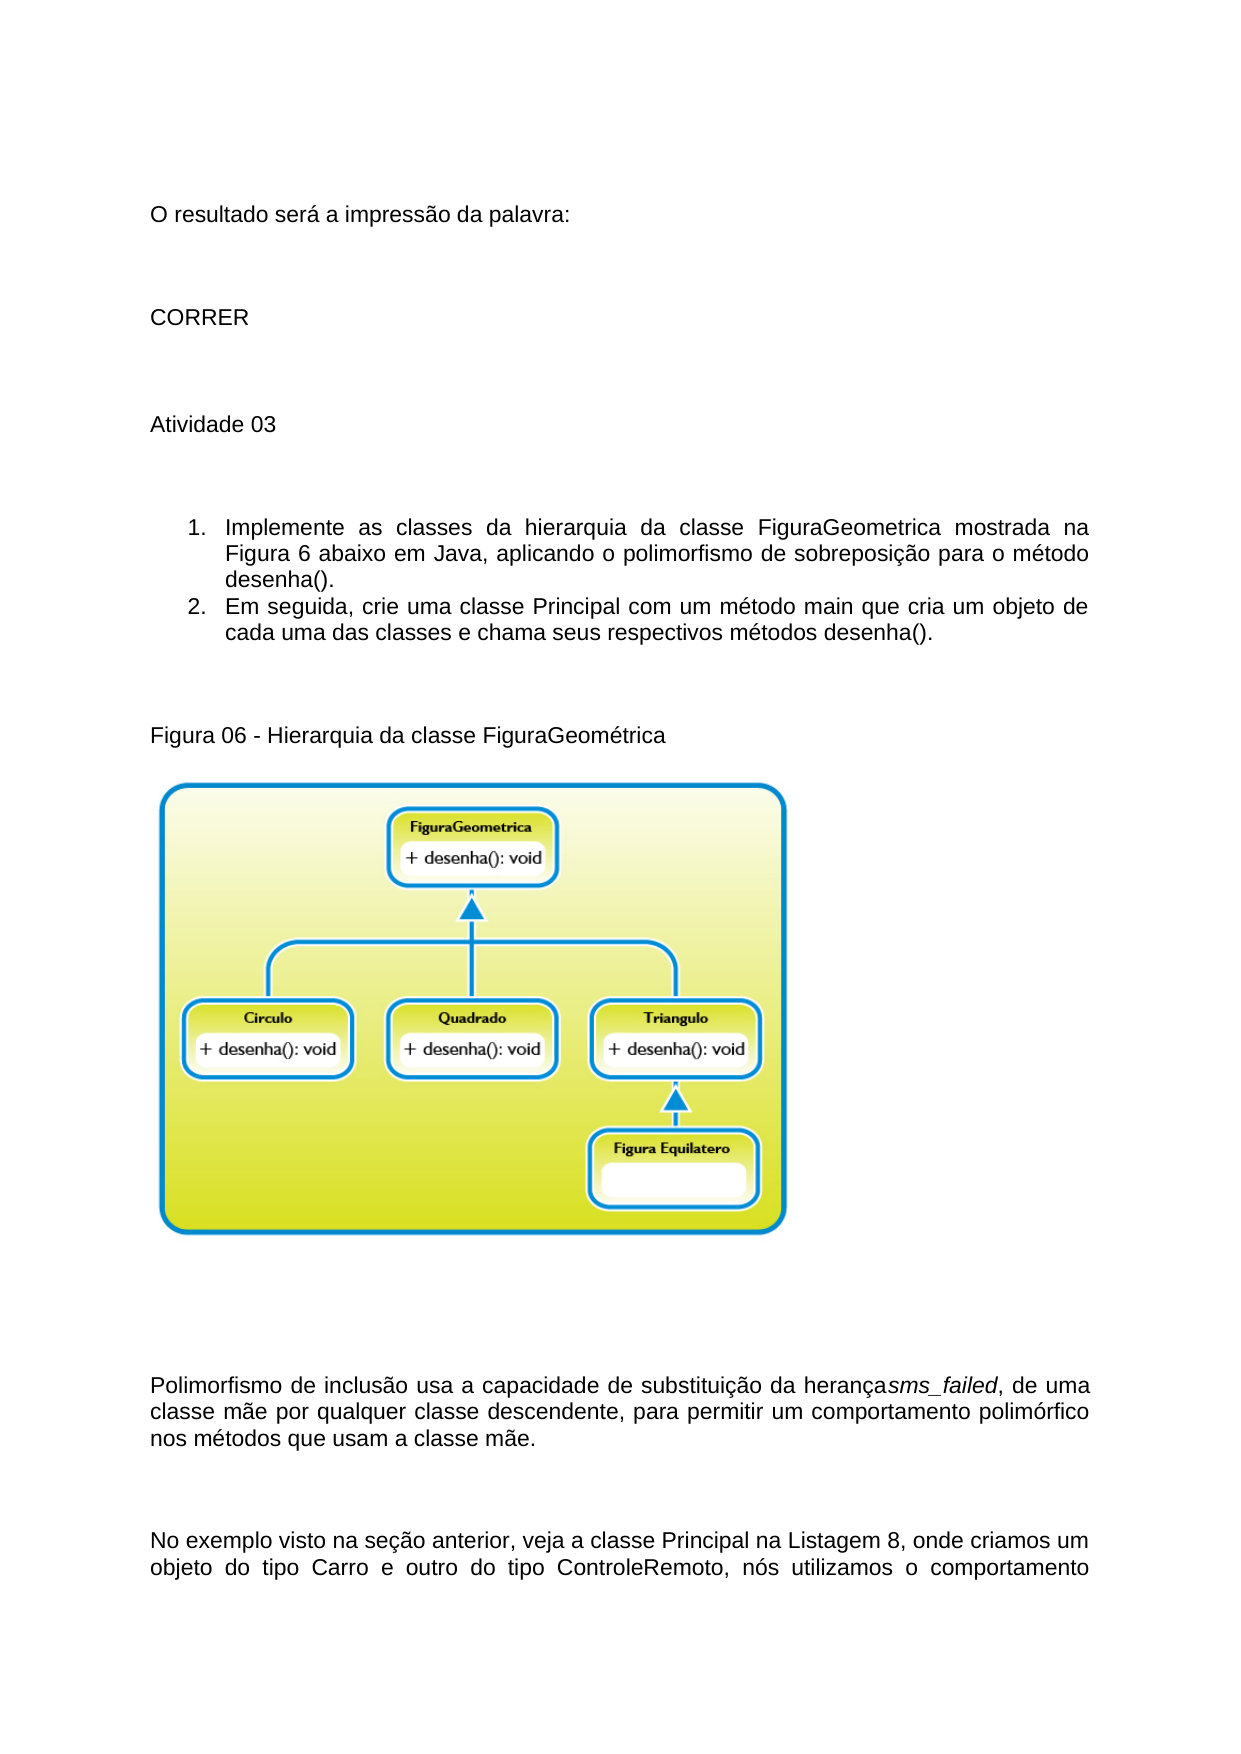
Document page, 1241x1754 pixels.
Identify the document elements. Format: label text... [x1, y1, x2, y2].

list Em seguida, crie uma classe Principal com um método main que cria um objeto de cada uma das classes e chama seus respectivos métodos desenha(). [187, 593, 1090, 645]
text Atividade 03 [150, 411, 1090, 437]
picture [150, 773, 793, 1245]
text Polimorfismo de inclusão usa a capacidade de substituição da herançasms_failed, de uma classe mãe por qualquer classe descendente, para permitir um comportamento polimórfico nos métodos que usam a classe mãe. [150, 1372, 1090, 1451]
text Figura 06 - Hierarquia da classe FiguraGeométrica [150, 722, 1090, 748]
text O resultado será a impressão da palavra: [150, 201, 1090, 228]
text CORRER [150, 304, 1090, 330]
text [150, 1527, 1090, 1580]
list Implemente as classes da hierarquia da classe FiguraGeometrica mostrada na Figura 6 abaixo em Java, aplicando o polimorfismo de sobreposição para o método desenha(). [187, 514, 1090, 593]
